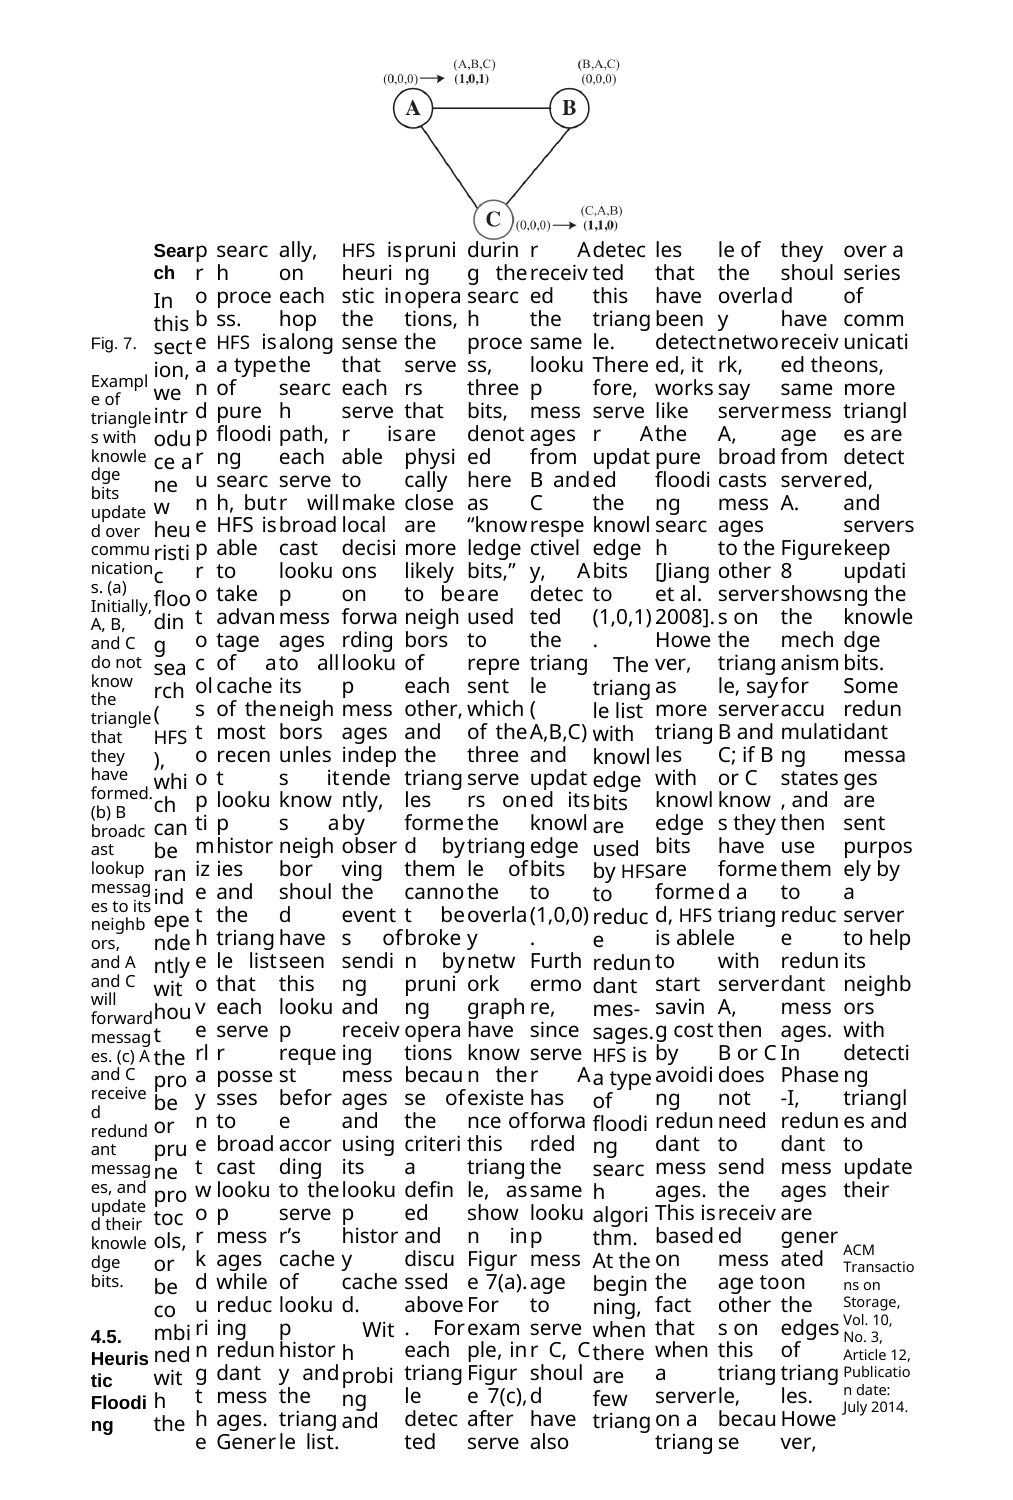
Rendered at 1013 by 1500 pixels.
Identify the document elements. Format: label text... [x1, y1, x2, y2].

text With probing and pruning operations, the servers that are physically close are more likely to be neighbors of each other, and the triangles formed by them cannot be broken by pruning operations because of the criteria defined and discussed above. For each triangle detected during the search process, three bits, denoted here as “knowledge bits,” are used to represent which of the three servers on the triangle of the overlay network graph have known the existence of this triangle, as shown in Figure 7(a). For example, in Figure 7(c), after server A received the same lookup messages from B and C respectively, A detected the triangle (A,B,C) and updated its knowledge bits to (1,0,0). Furthermore, since server A has forwarded the same lookup message to server C, C should have also detected this triangle. Therefore, server A updated the knowledge bits to (1,0,1). [529, 240, 590, 1454]
text 4.5. Heuristic Flooding Search [91, 1326, 153, 1436]
text In this section, we introduce a new heuristic flooding search (HFS), which can be ran independently without the probe or prune protocols, or be combined with the probe and prune protocols to optimize the overlay network during the search process. HFS is a type of pure flooding search, but HFS is able to take advantage of a cache of the most recent lookup histories and the triangle list that each server possesses to broadcast lookup messages while reducing redundant messages. Generally, on each hop along the search path, each server will broadcast lookup messages to all its neighbors unless it knows a neighbor should have seen this lookup request before according to the server’s cache of lookup history and the triangle list. HFS is heuristic in the sense that each server is able to make local decisions on forwarding lookup messages independently, by observing the events of sending and receiving messages and using its lookup history cached. [341, 239, 402, 1317]
picture [382, 58, 623, 240]
text ACM Transactions on Storage, Vol. 10, No. 3, Article 12, Publication date: July 2014. [843, 1241, 914, 1416]
text With probing and pruning operations, the servers that are physically close are more likely to be neighbors of each other, and the triangles formed by them cannot be broken by pruning operations because of the criteria defined and discussed above. For each triangle detected during the search process, three bits, denoted here as “knowledge bits,” are used to represent which of the three servers on the triangle of the overlay network graph have known the existence of this triangle, as shown in Figure 7(a). For example, in Figure 7(c), after server A received the same lookup messages from B and C respectively, A detected the triangle (A,B,C) and updated its knowledge bits to (1,0,0). Furthermore, since server A has forwarded the same lookup message to server C, C should have also detected this triangle. Therefore, server A updated the knowledge bits to (1,0,1). [467, 240, 527, 1454]
text The triangle list with knowledge bits are used by HFS to reduce redundant mes-sages. HFS is a type of flooding search algorithm. At the beginning, when there are few triangles that have been detected, it works like the pure flooding search [Jiang et al. 2008]. However, as more triangles with knowledge bits are formed, HFS is able to start saving cost by avoiding redundant messages. This is based on the fact that when a server on a triangle of the overlay network, say server A, broadcasts messages to the other servers on the triangle, say server B and C; if B or C knows they have formed a triangle with server A, then B or C does not need to send the received message to others on this triangle, because they should have received the same message from server A. Figure 8 shows the mechanism for accumulating states, and then use them to reduce redundant messages. In Phase-I, redundant messages are generated on the edges of triangles. However, over a series of communications, more triangles are detected, and servers keep updating the knowledge bits. Some redundant messages are sent purposely by a server to help its neighbors with detecting triangles and to update their [592, 239, 914, 1454]
text In this section, we introduce a new heuristic flooding search (HFS), which can be ran independently without the probe or prune protocols, or be combined with the probe and prune protocols to optimize the overlay network during the search process. HFS is a type of pure flooding search, but HFS is able to take advantage of a cache of the most recent lookup histories and the triangle list that each server possesses to broadcast lookup messages while reducing redundant messages. Generally, on each hop along the search path, each server will broadcast lookup messages to all its neighbors unless it knows a neighbor should have seen this lookup request before according to the server’s cache of lookup history and the triangle list. HFS is heuristic in the sense that each server is able to make local decisions on forwarding lookup messages independently, by observing the events of sending and receiving messages and using its lookup history cached. [279, 239, 339, 1454]
text In this section, we introduce a new heuristic flooding search (HFS), which can be ran independently without the probe or prune protocols, or be combined with the probe and prune protocols to optimize the overlay network during the search process. HFS is a type of pure flooding search, but HFS is able to take advantage of a cache of the most recent lookup histories and the triangle list that each server possesses to broadcast lookup messages while reducing redundant messages. Generally, on each hop along the search path, each server will broadcast lookup messages to all its neighbors unless it knows a neighbor should have seen this lookup request before according to the server’s cache of lookup history and the triangle list. HFS is heuristic in the sense that each server is able to make local decisions on forwarding lookup messages independently, by observing the events of sending and receiving messages and using its lookup history cached. [216, 239, 277, 1454]
text Fig. 7. Example of triangles with knowledge bits updated over communications. (a) Initially, A, B, and C do not know the triangle that they have formed. (b) B broadcast lookup messages to its neighbors, and A and C will forward messages. (c) A and C received redundant messages, and updated their knowledge bits. [91, 334, 153, 1291]
text 4.5. Heuristic Flooding Search [153, 239, 195, 284]
text With probing and pruning operations, the servers that are physically close are more likely to be neighbors of each other, and the triangles formed by them cannot be broken by pruning operations because of the criteria defined and discussed above. For each triangle detected during the search process, three bits, denoted here as “knowledge bits,” are used to represent which of the three servers on the triangle of the overlay network graph have known the existence of this triangle, as shown in Figure 7(a). For example, in Figure 7(c), after server A received the same lookup messages from B and C respectively, A detected the triangle (A,B,C) and updated its knowledge bits to (1,0,0). Furthermore, since server A has forwarded the same lookup message to server C, C should have also detected this triangle. Therefore, server A updated the knowledge bits to (1,0,1). [404, 240, 465, 1454]
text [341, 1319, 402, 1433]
